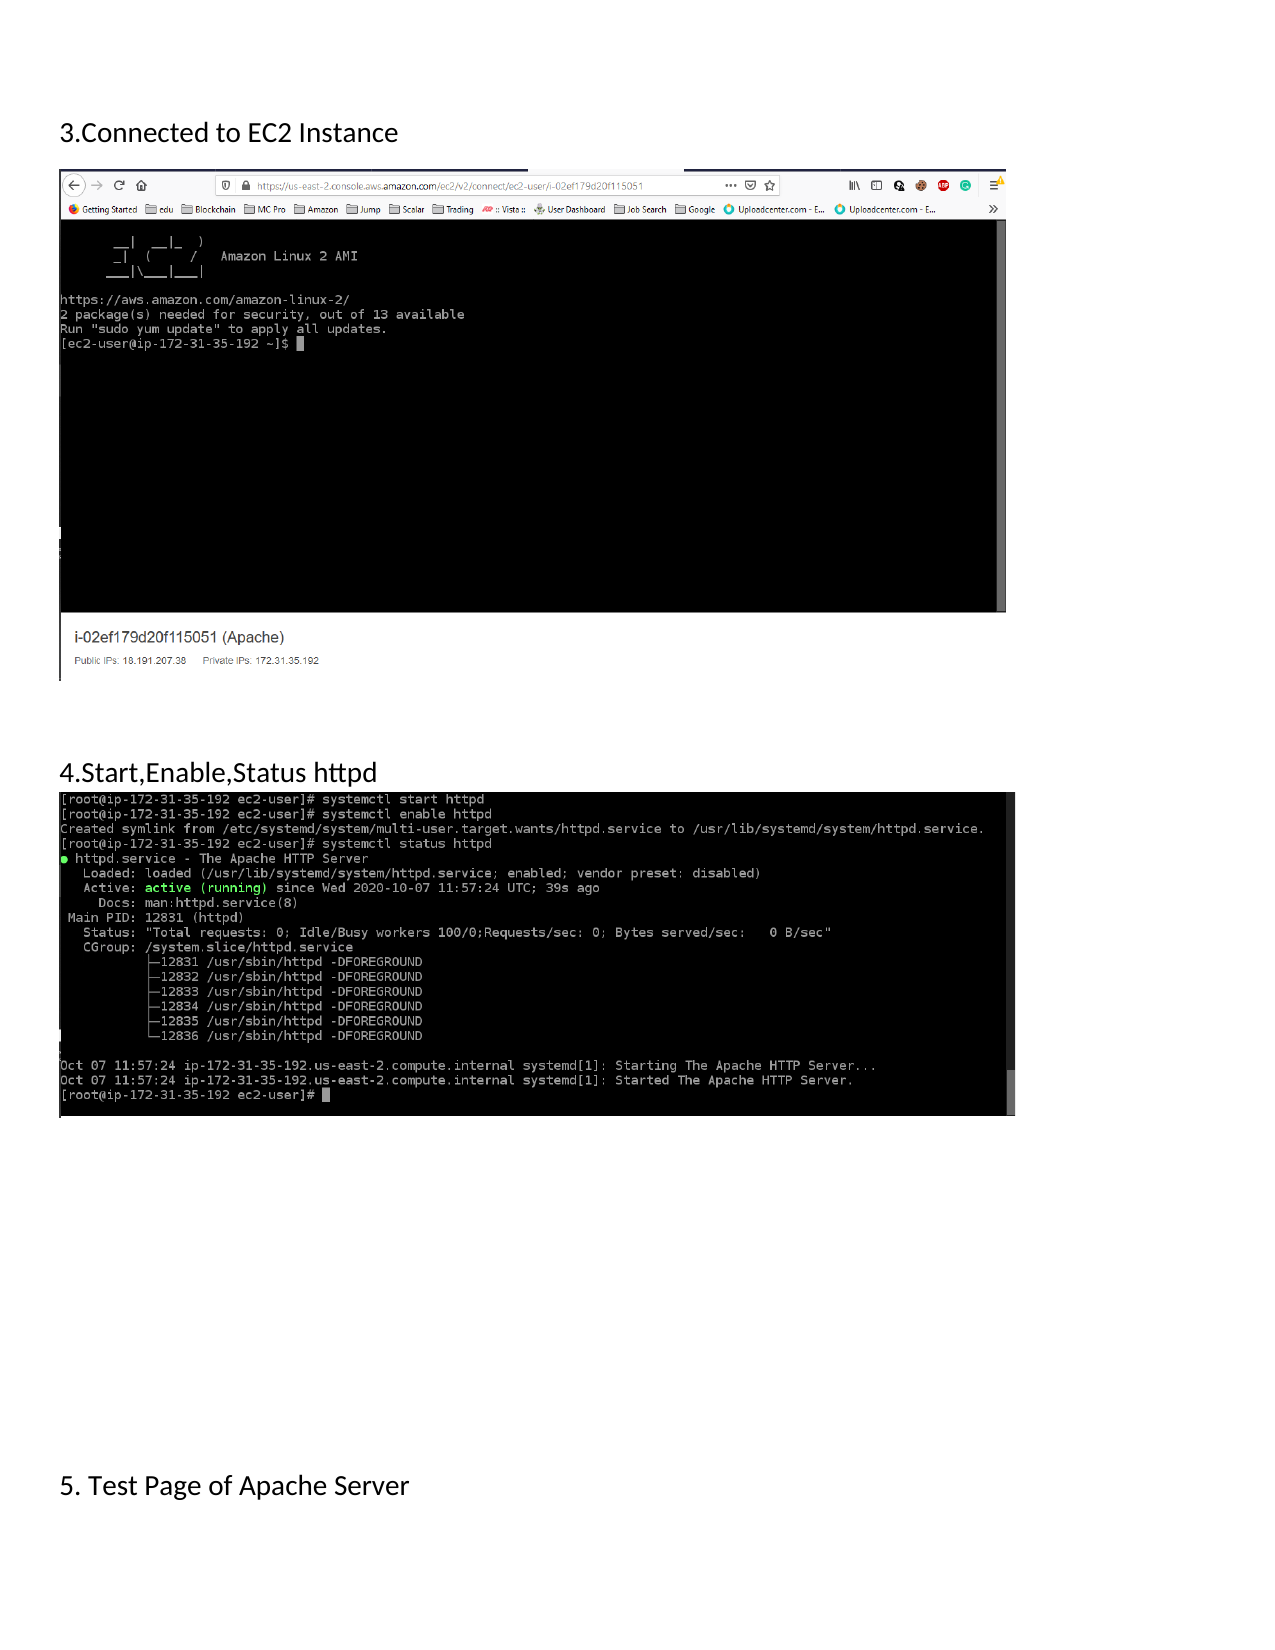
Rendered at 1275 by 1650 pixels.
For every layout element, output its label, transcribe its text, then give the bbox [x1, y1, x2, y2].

picture [59, 169, 1006, 681]
picture [59, 792, 1016, 1118]
text 5. Test Page of Apache Server [59, 1467, 1216, 1502]
text 3.Connected to EC2 Instance [59, 114, 1216, 150]
